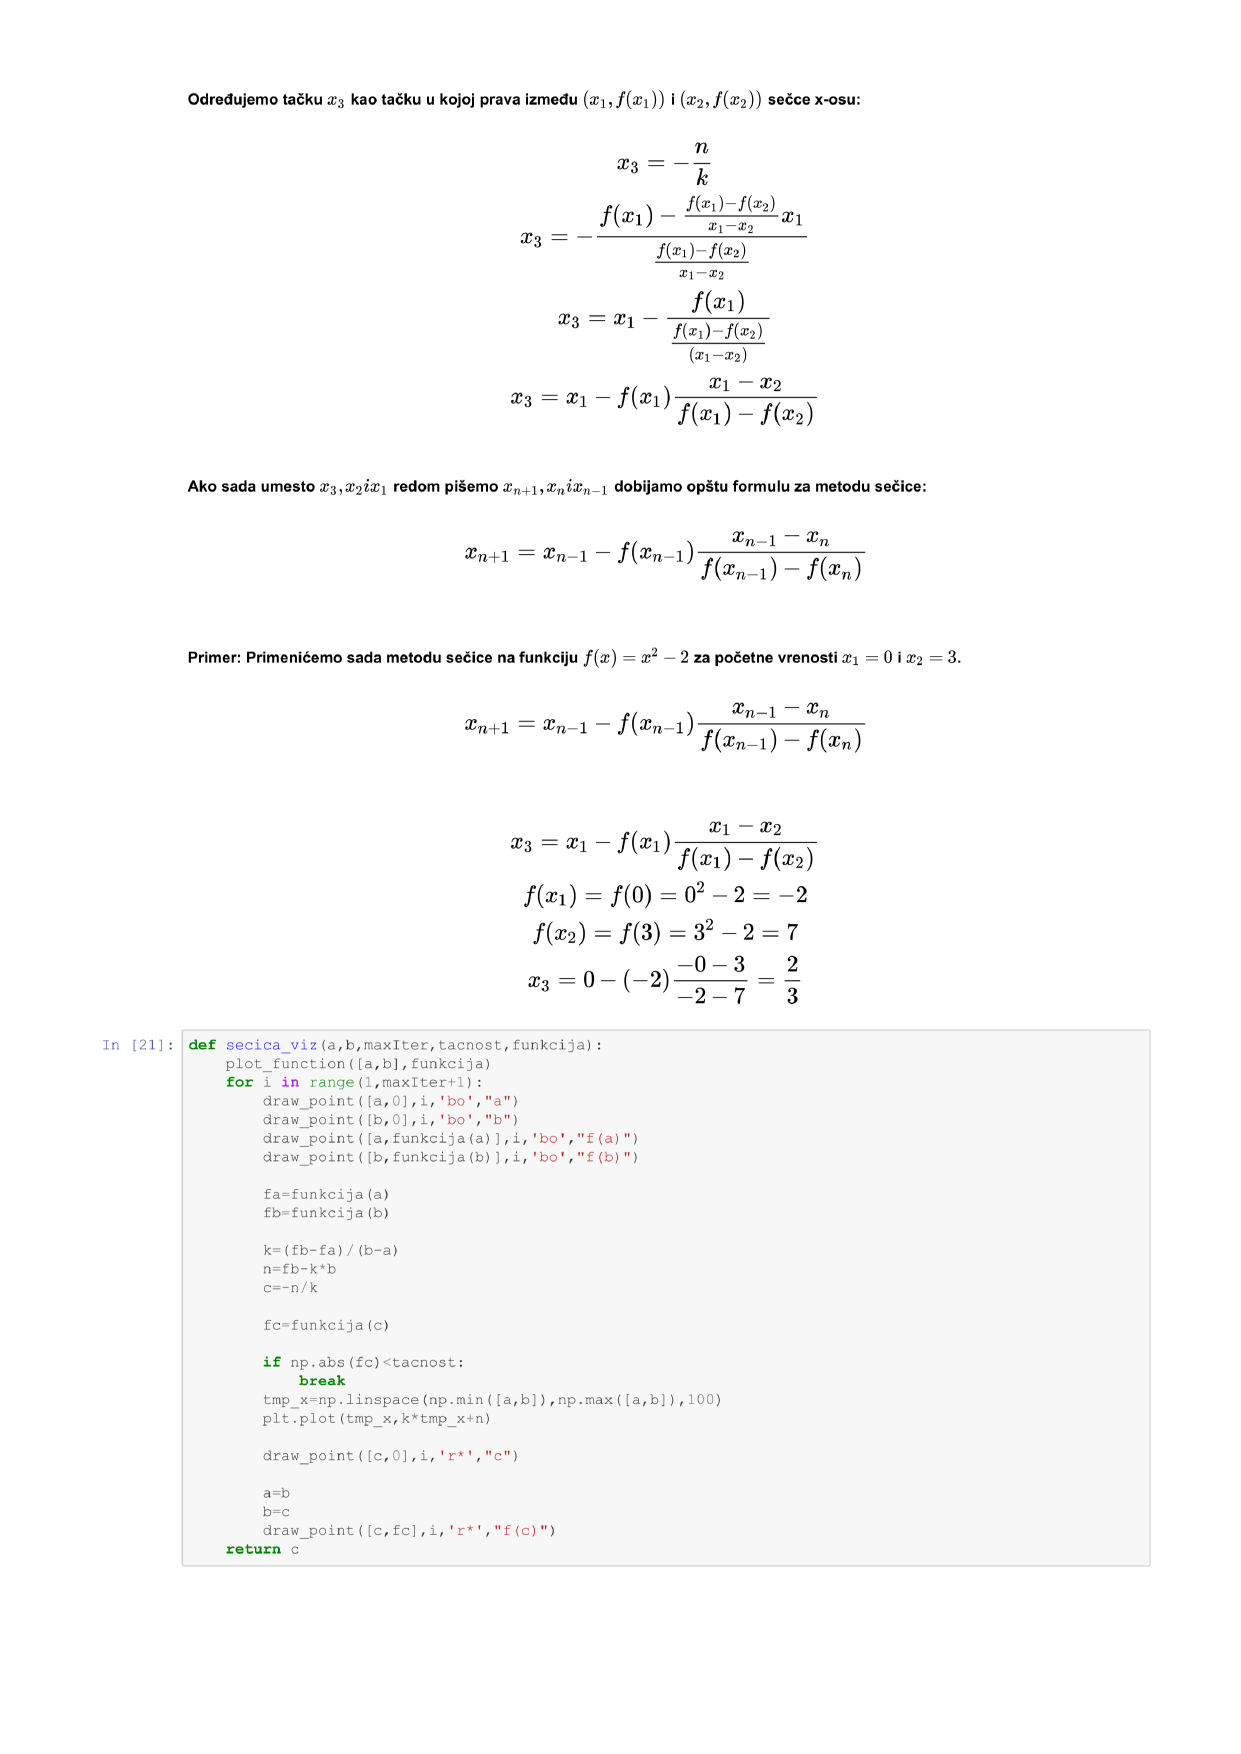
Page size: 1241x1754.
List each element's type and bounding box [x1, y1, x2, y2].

picture [75, 75, 1166, 1023]
picture [75, 1025, 1166, 1572]
